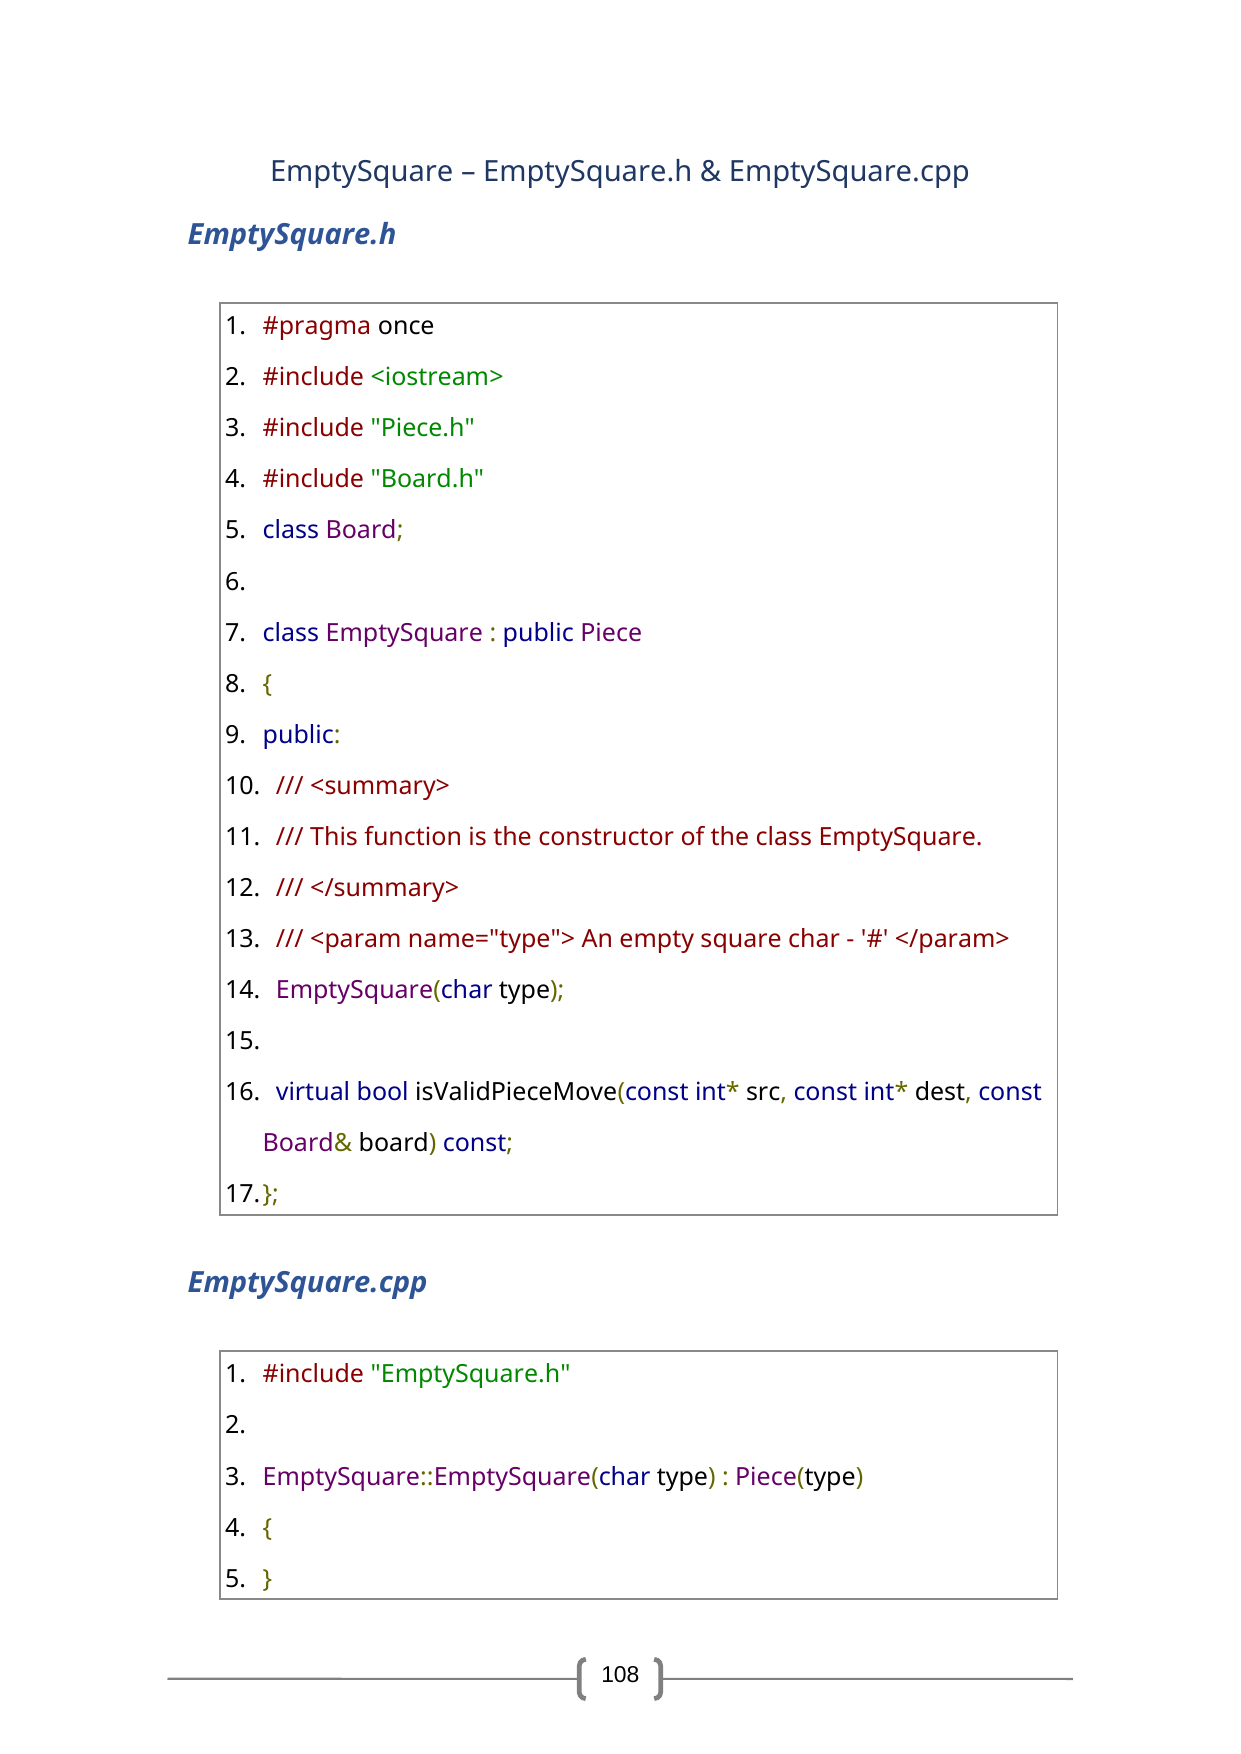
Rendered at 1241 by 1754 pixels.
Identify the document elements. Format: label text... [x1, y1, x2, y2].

list /// This function is the constructor of the class EmptySquare. [221, 813, 1057, 852]
list { [221, 1503, 1057, 1543]
list EmptySquare(char type); [221, 966, 1057, 1006]
list class Board; [221, 506, 1057, 546]
list /// </summary> [221, 864, 1057, 903]
list public: [221, 711, 1057, 750]
list #include <iostream> [221, 353, 1057, 393]
list } [221, 1554, 1057, 1598]
subtitle EmptySquare.cpp [187, 1262, 1053, 1301]
list #include "Board.h" [221, 455, 1057, 495]
subtitle EmptySquare.h [187, 214, 1053, 253]
list class EmptySquare : public Piece [221, 608, 1057, 648]
subtitle EmptySquare – EmptySquare.h & EmptySquare.cpp [187, 150, 1053, 190]
list /// <param name="type"> An empty square char - '#' </param> [221, 915, 1057, 954]
list virtual bool isValidPieceMove(const int* src, const int* dest, const Board& board) const; [221, 1068, 1057, 1159]
list #pragma once [221, 304, 1057, 342]
list /// <summary> [221, 762, 1057, 801]
list #include "EmptySquare.h" [221, 1352, 1057, 1390]
list EmptySquare::EmptySquare(char type) : Piece(type) [221, 1452, 1057, 1492]
list { [221, 659, 1057, 699]
list #include "Piece.h" [221, 404, 1057, 444]
list }; [221, 1170, 1057, 1214]
